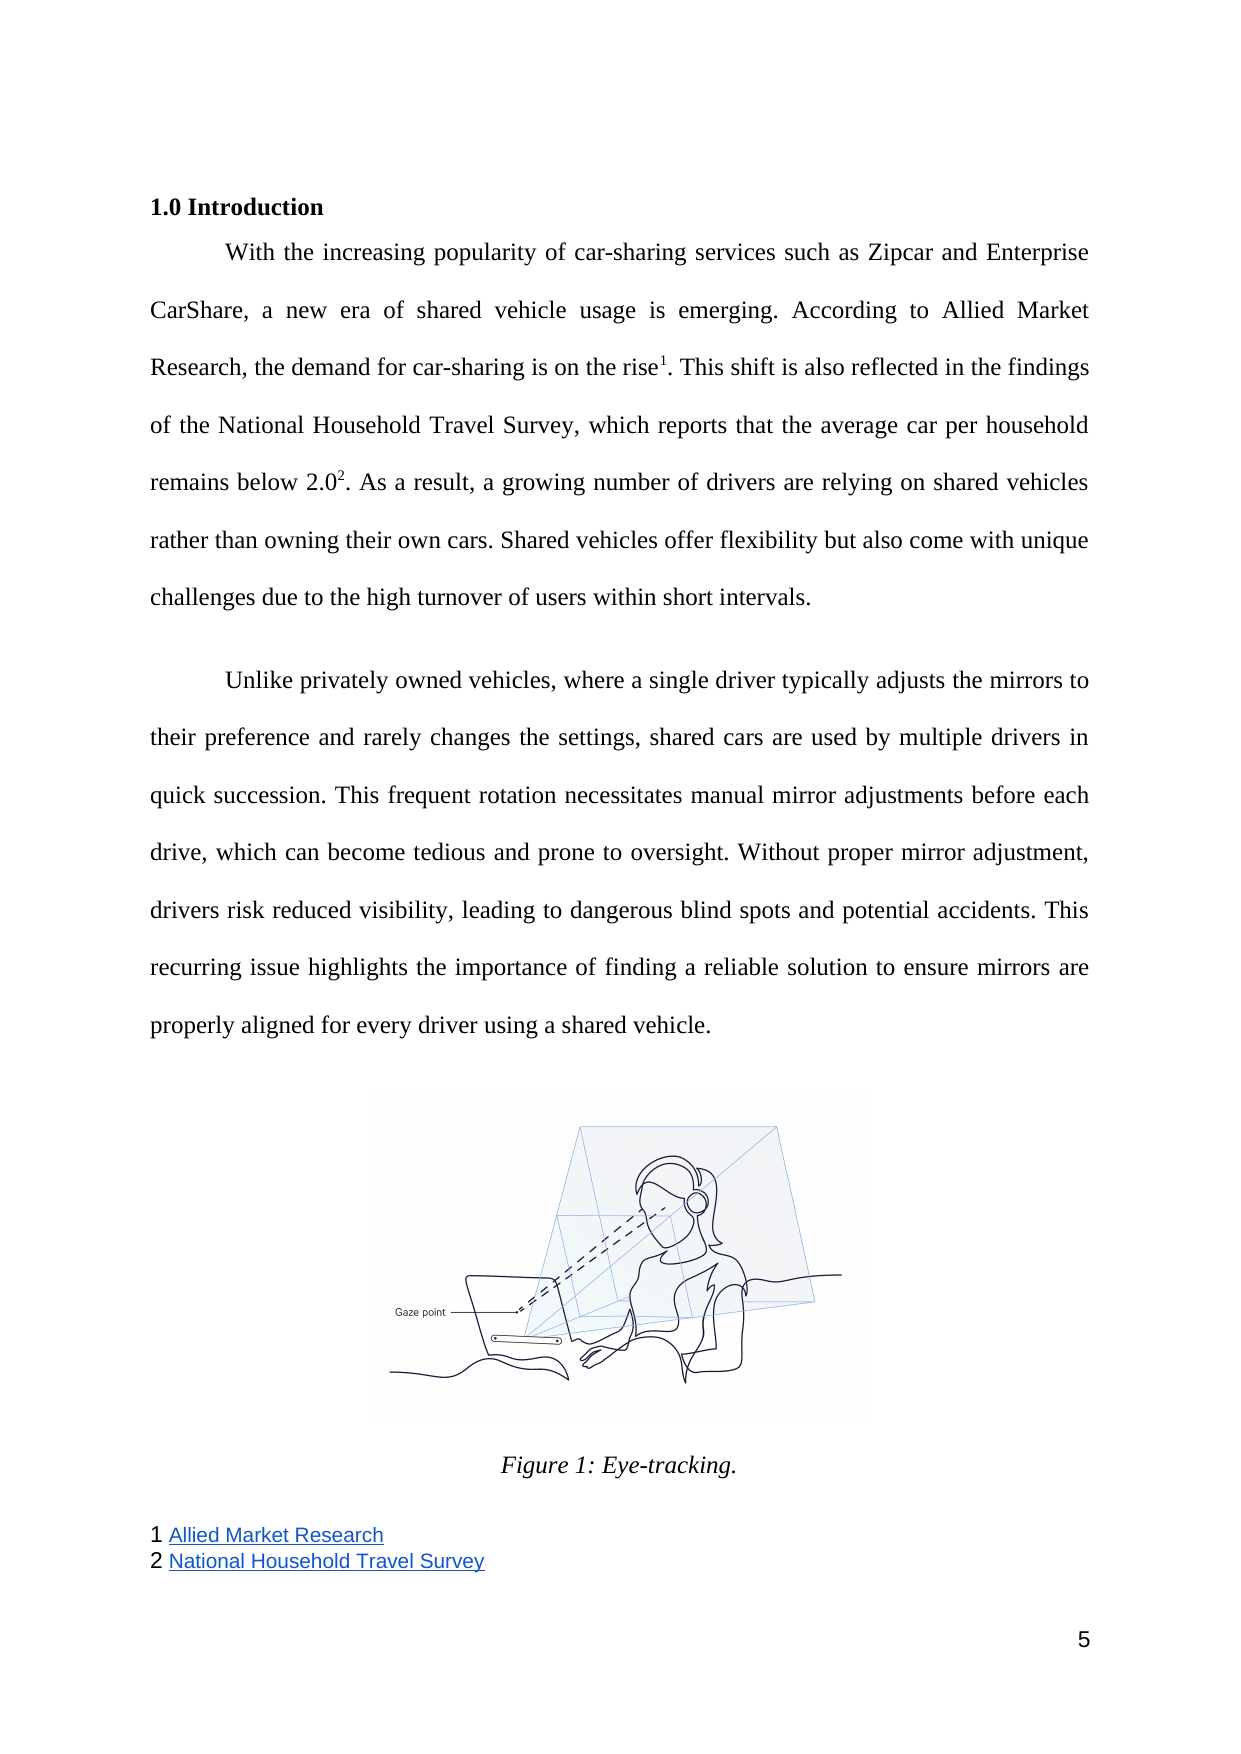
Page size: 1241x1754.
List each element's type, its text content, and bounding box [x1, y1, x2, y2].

text Unlike privately owned vehicles, where a single driver typically adjusts the mirrors to their preference and rarely changes the settings, shared cars are used by multiple drivers in quick succession. This frequent rotation necessitates manual mirror adjustments before each drive, which can become tedious and prone to oversight. Without proper mirror adjustment, drivers risk reduced visibility, leading to dangerous blind spots and potential accidents. This recurring issue highlights the importance of finding a reliable solution to ensure mirrors are properly aligned for every driver using a shared vehicle. [150, 665, 1090, 1038]
text With the increasing popularity of car-sharing services such as Zipcar and Enterprise CarShare, a new era of shared vehicle usage is emerging. According to Allied Market Research, the demand for car-sharing is on the rise. This shift is also reflected in the findings of the National Household Travel Survey, which reports that the average car per household remains below 2.0. As a result, a growing number of drivers are relying on shared vehicles rather than owning their own cars. Shared vehicles offer flexibility but also come with unique challenges due to the high turnover of users within short intervals. [150, 237, 1090, 611]
picture [369, 1092, 871, 1425]
text Figure 1: Eye-tracking. [150, 1451, 1090, 1479]
subtitle 1.0 Introduction [150, 192, 1090, 220]
